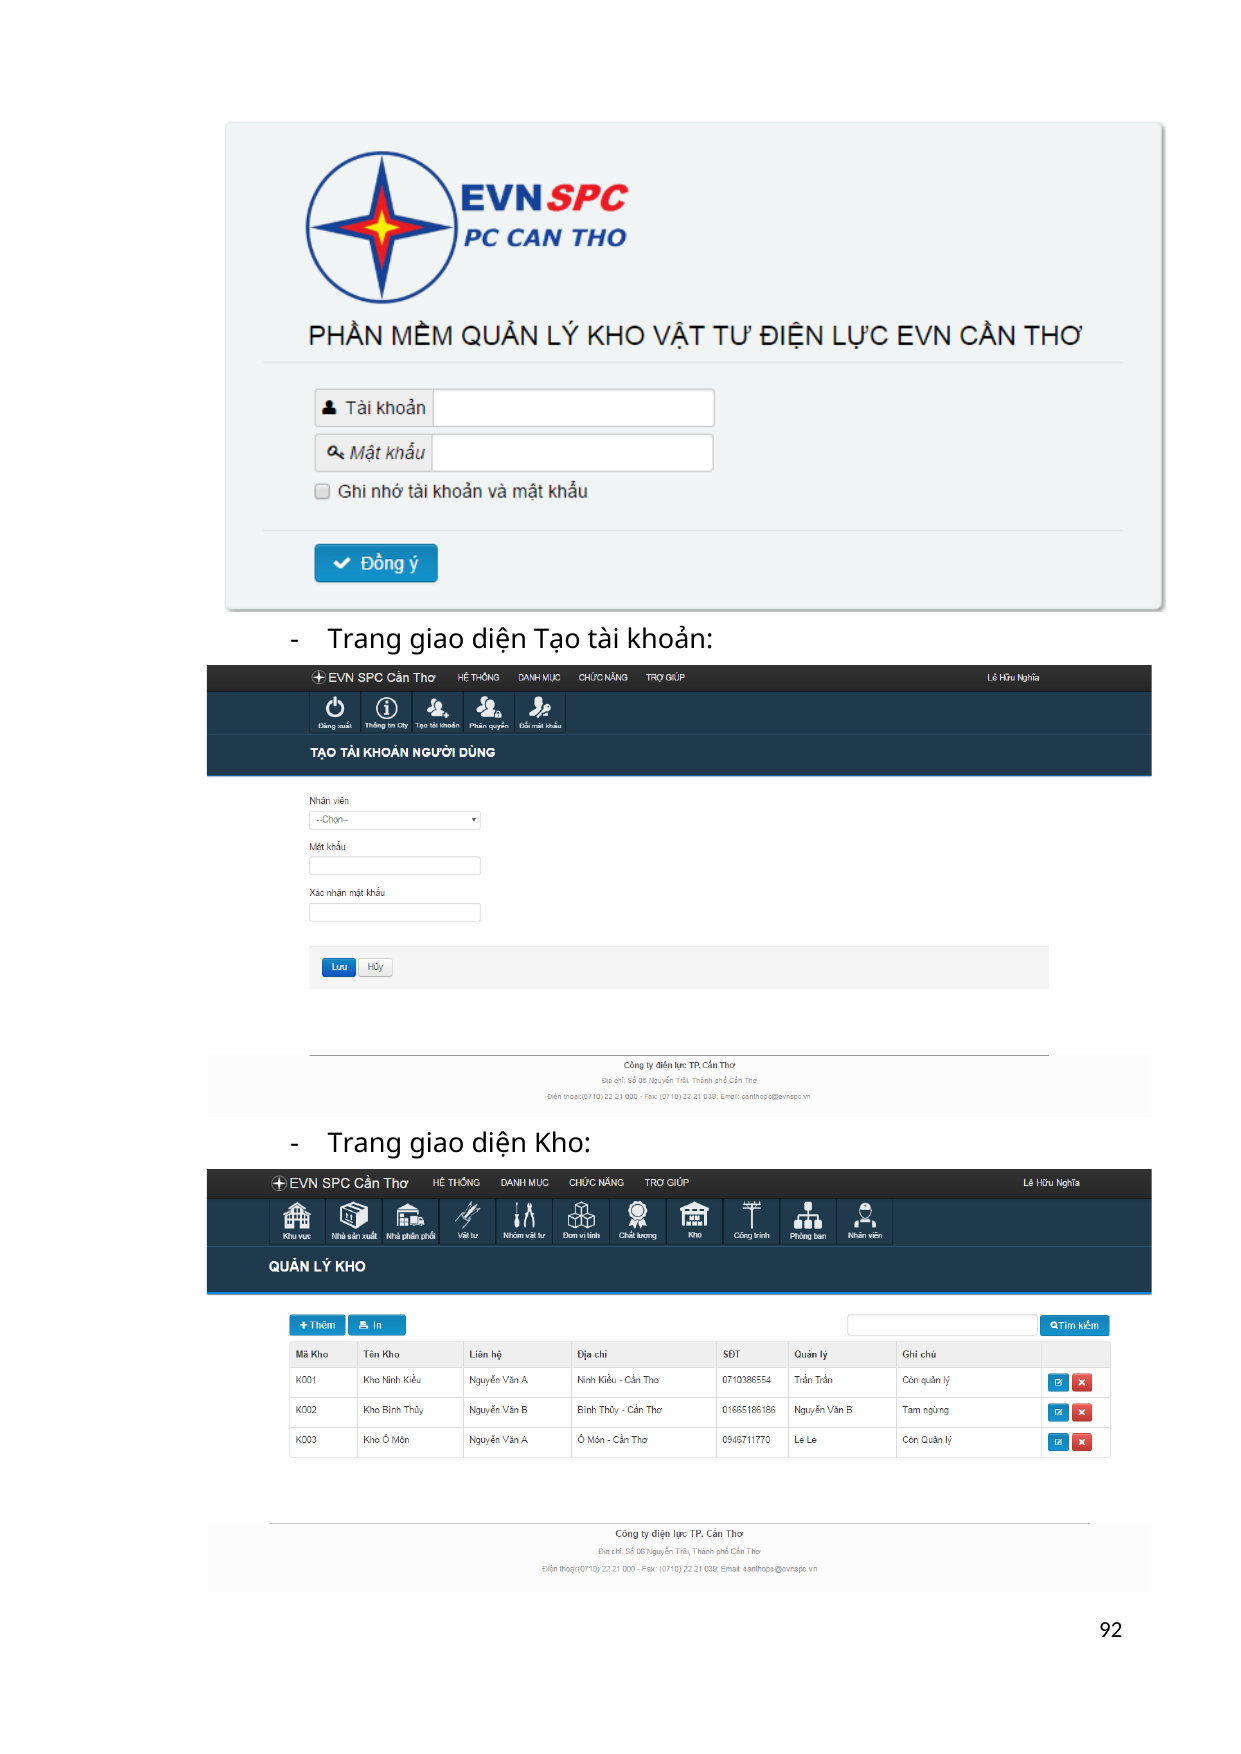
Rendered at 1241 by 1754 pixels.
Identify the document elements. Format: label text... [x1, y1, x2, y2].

picture [206, 1169, 1152, 1592]
picture [206, 665, 1152, 1117]
picture [221, 118, 1167, 612]
list Trang giao diện Tạo tài khoản: [290, 619, 1122, 656]
list Trang giao diện Kho: [290, 1124, 1122, 1161]
